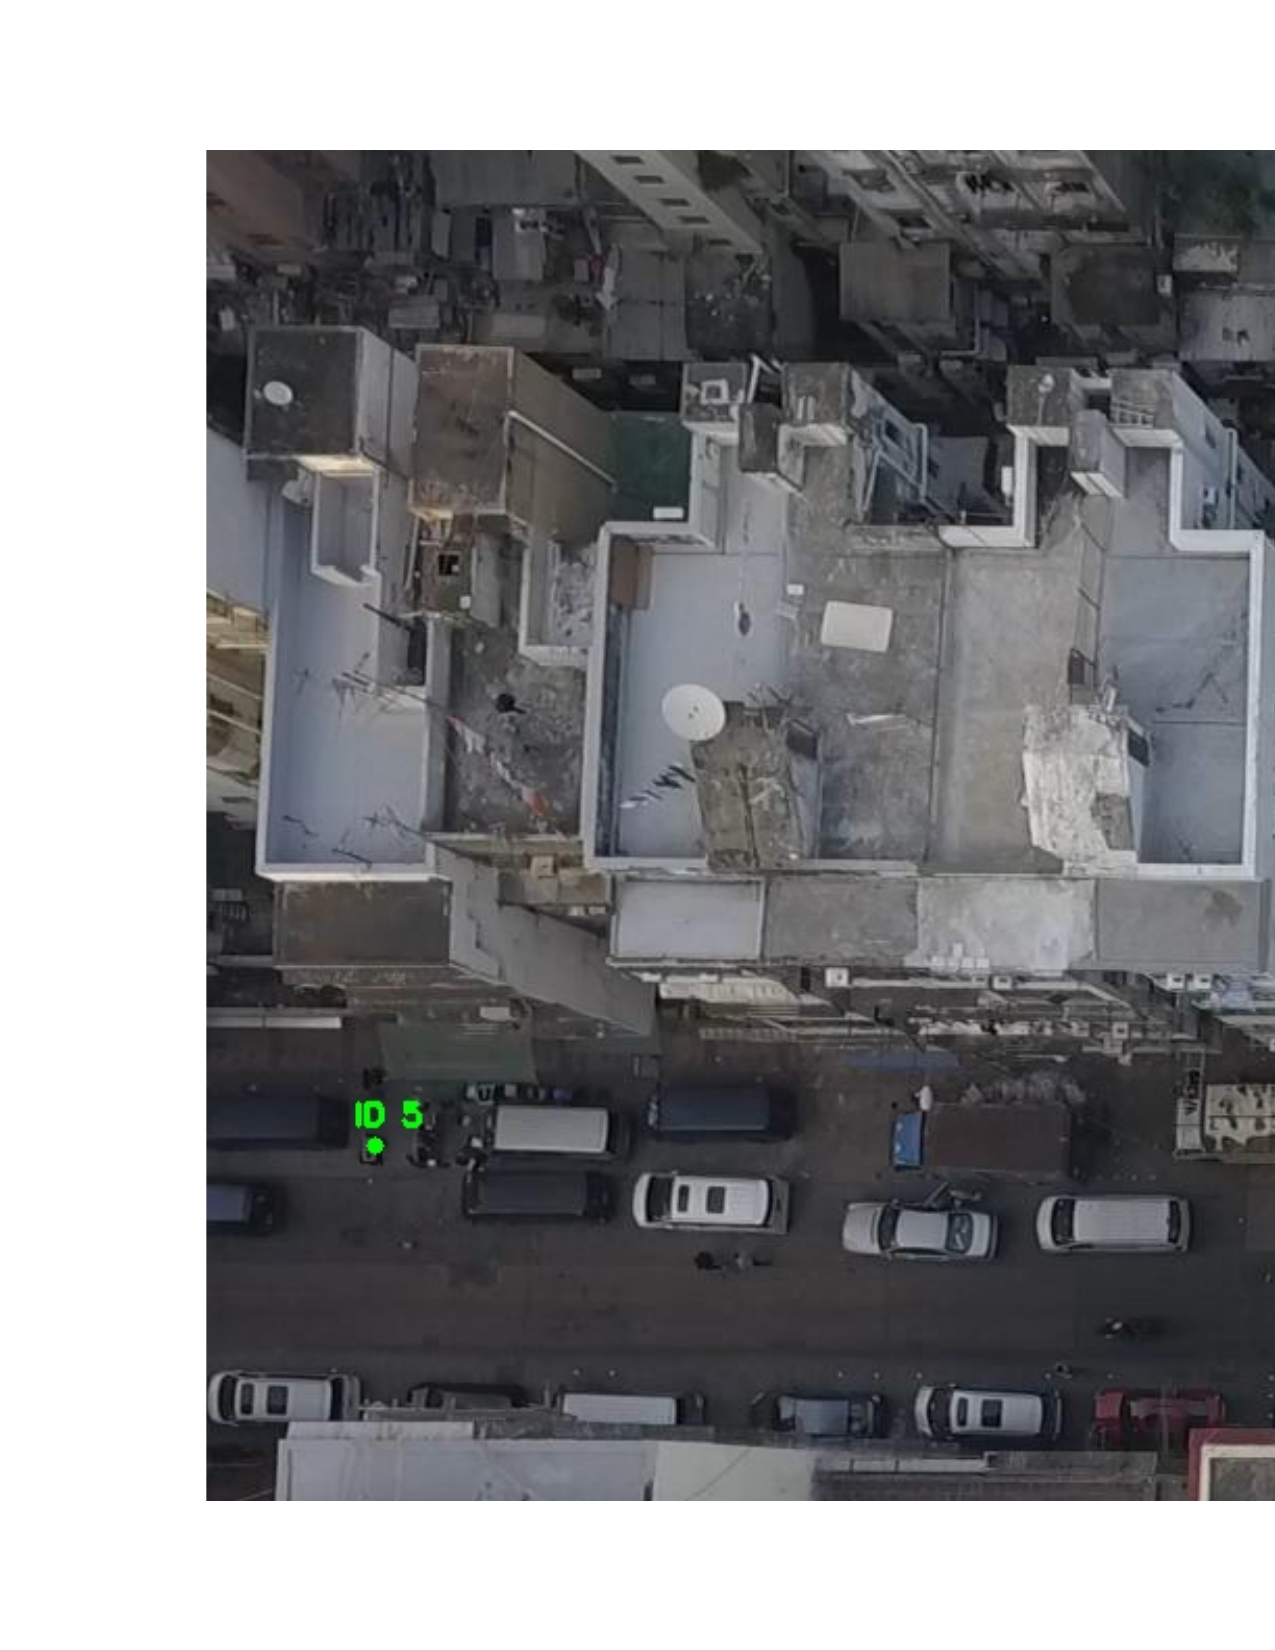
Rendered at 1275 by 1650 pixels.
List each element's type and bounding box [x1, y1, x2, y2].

picture [206, 150, 1275, 1501]
